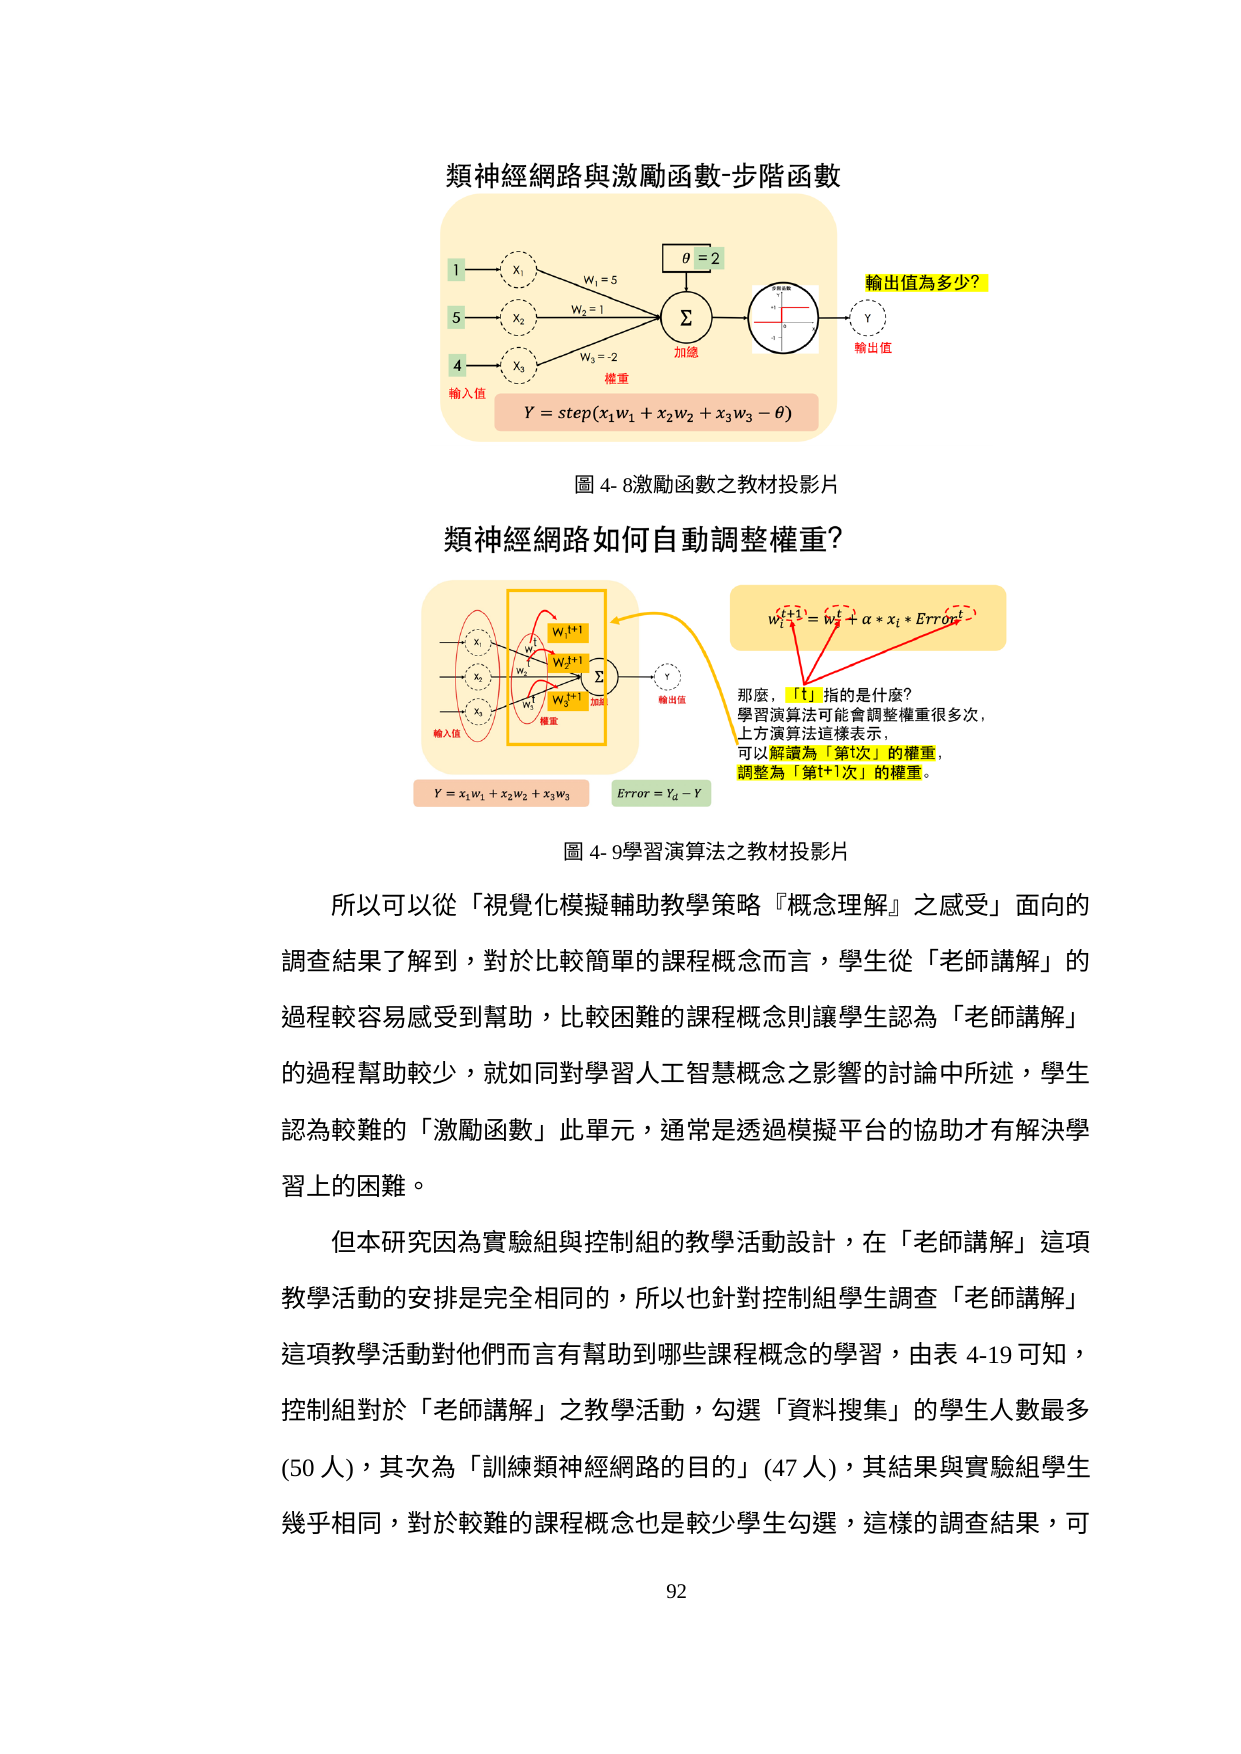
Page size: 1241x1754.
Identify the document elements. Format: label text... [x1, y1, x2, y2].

text 圖 4- 8激勵函數之教材投影片 [281, 465, 1092, 502]
picture [410, 517, 1013, 813]
picture [430, 150, 993, 446]
text 所以可以從「視覺化模擬輔助教學策略『概念理解』之感受」面向的調查結果了解到，對於比較簡單的課程概念而言，學生從「老師講解」的過程較容易感受到幫助，比較困難的課程概念則讓學生認為「老師講解」的過程幫助較少，就如同對學習人工智慧概念之影響的討論中所述，學生認為較難的「激勵函數」此單元，通常是透過模擬平台的協助才有解決學習上的困難。 [281, 884, 1092, 1203]
text 圖 4- 9學習演算法之教材投影片 [281, 832, 1092, 869]
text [281, 1221, 1092, 1540]
